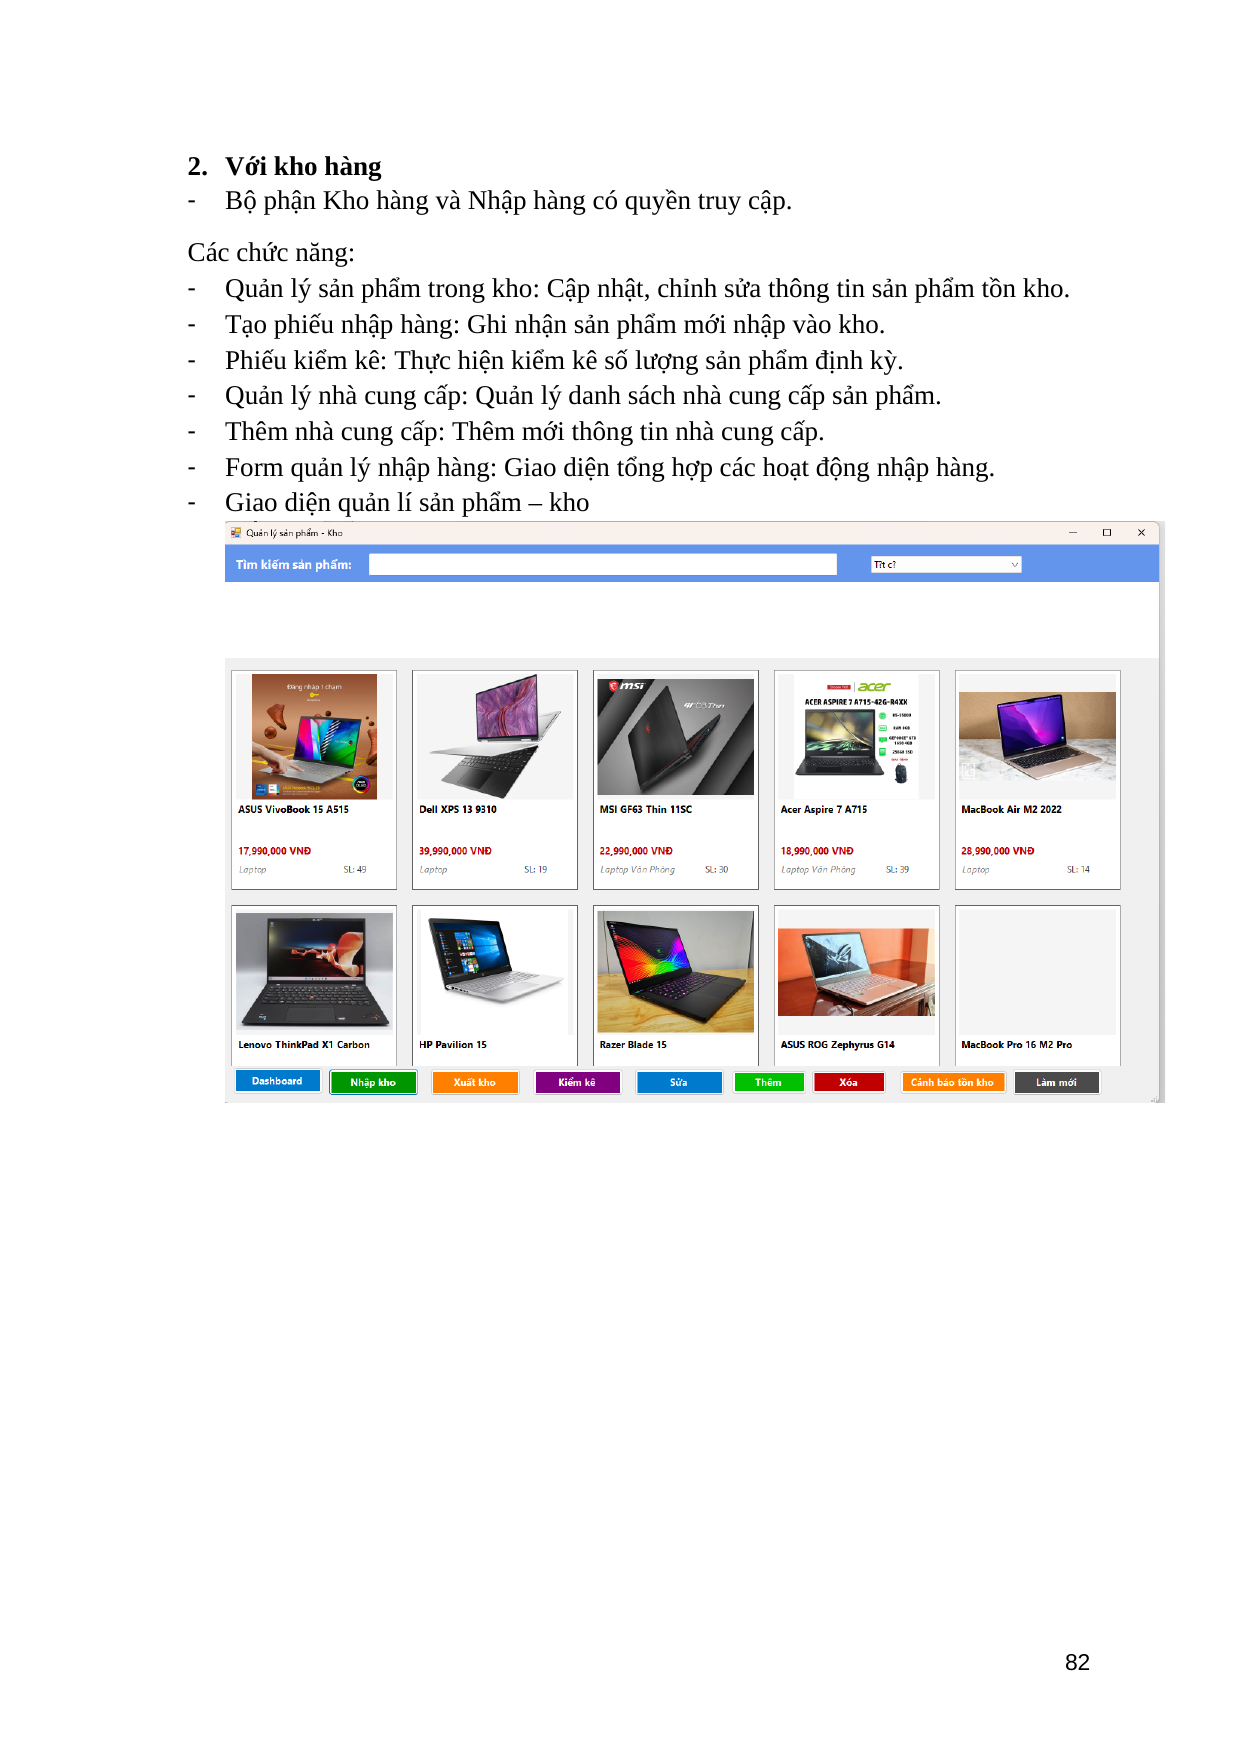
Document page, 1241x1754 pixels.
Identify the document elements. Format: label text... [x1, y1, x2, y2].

list Bộ phận Kho hàng và Nhập hàng có quyền truy cập. [187, 183, 1090, 217]
list Phiếu kiểm kê: Thực hiện kiểm kê số lượng sản phẩm định kỳ. [187, 343, 1090, 376]
list Với kho hàng [187, 150, 1090, 181]
picture [225, 521, 1166, 1103]
list Quản lý sản phẩm trong kho: Cập nhật, chỉnh sửa thông tin sản phẩm tồn kho. [187, 272, 1090, 304]
list Giao diện quản lí sản phẩm – kho [187, 485, 1090, 518]
list Thêm nhà cung cấp: Thêm mới thông tin nhà cung cấp. [187, 414, 1090, 447]
text Các chức năng: [187, 236, 1090, 267]
list Tạo phiếu nhập hàng: Ghi nhận sản phẩm mới nhập vào kho. [187, 307, 1090, 340]
list Quản lý nhà cung cấp: Quản lý danh sách nhà cung cấp sản phẩm. [187, 378, 1090, 411]
list Form quản lý nhập hàng: Giao diện tổng hợp các hoạt động nhập hàng. [187, 450, 1090, 483]
